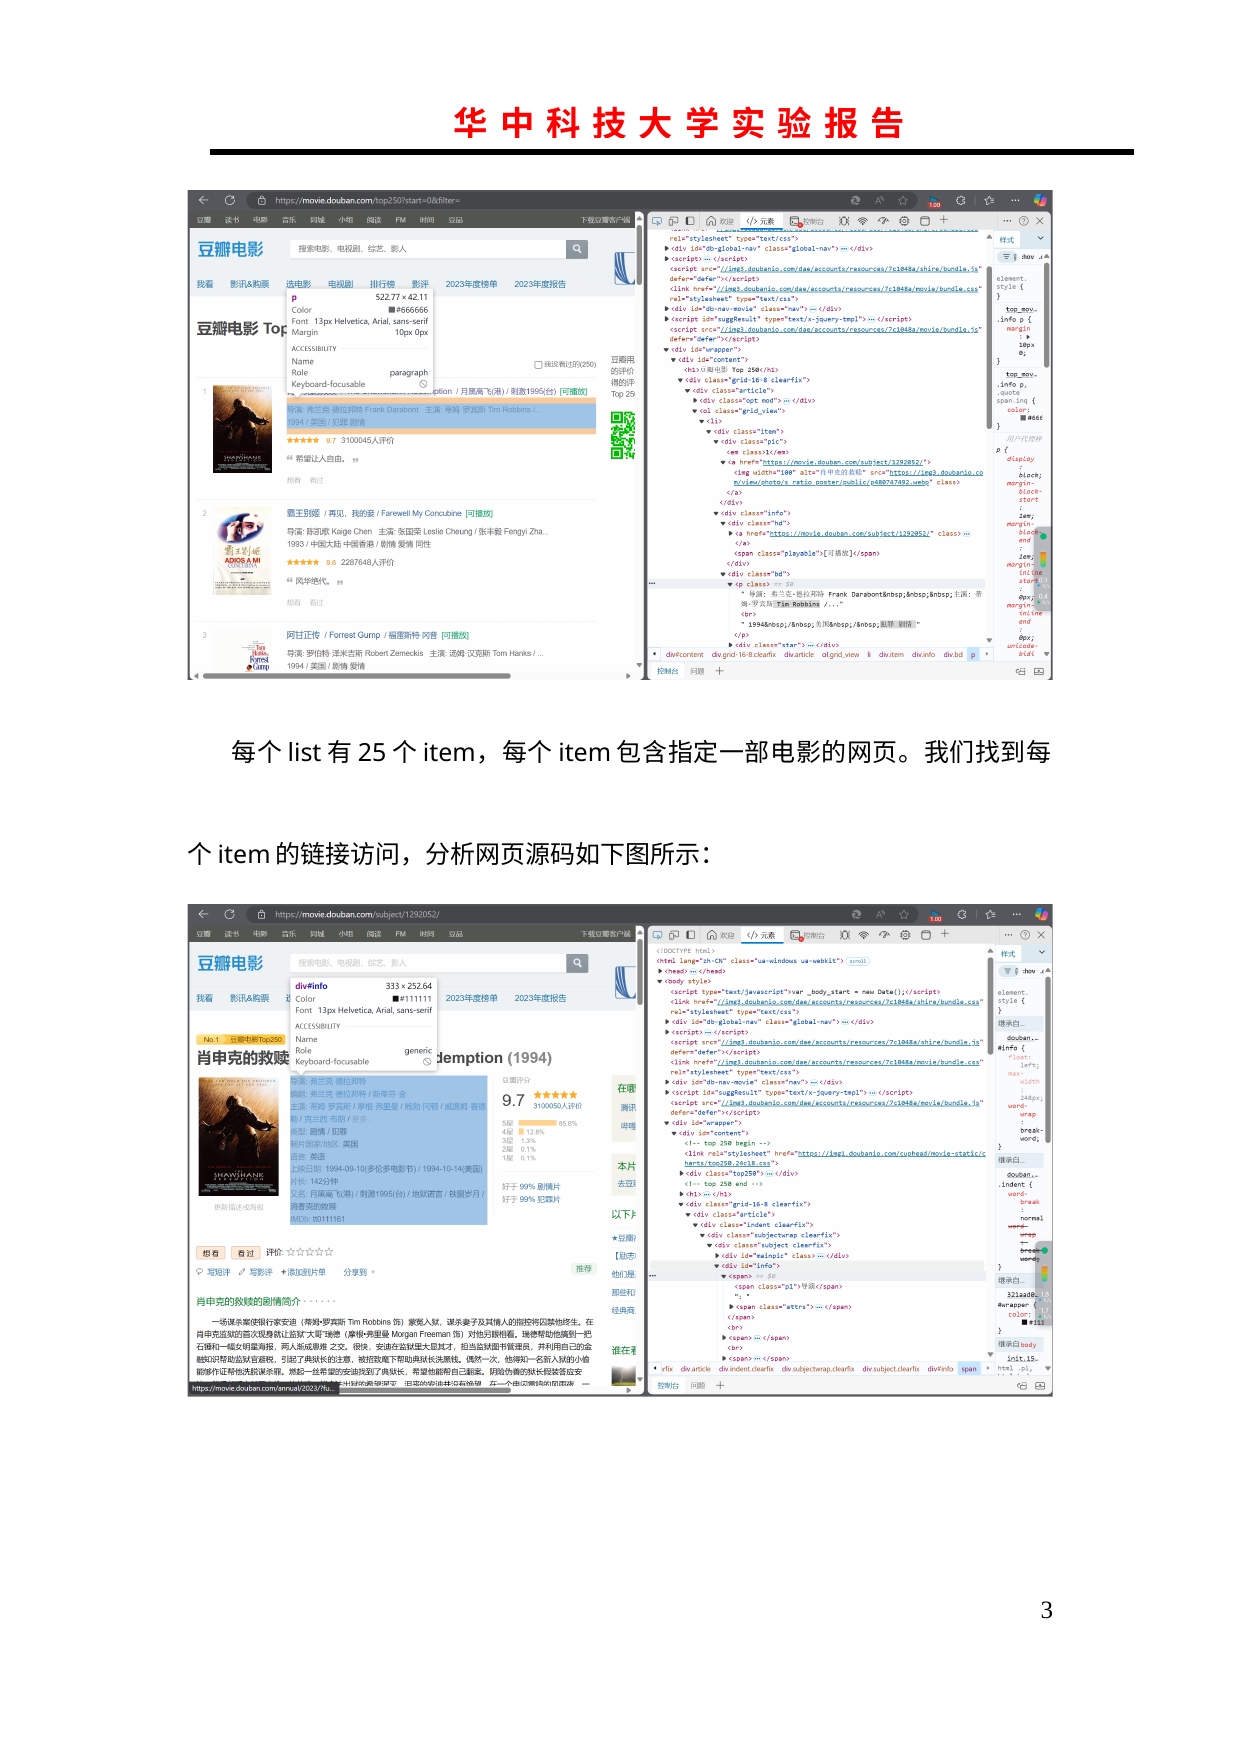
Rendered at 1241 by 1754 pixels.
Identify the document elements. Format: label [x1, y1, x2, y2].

picture [187, 190, 1053, 680]
picture [187, 904, 1053, 1397]
